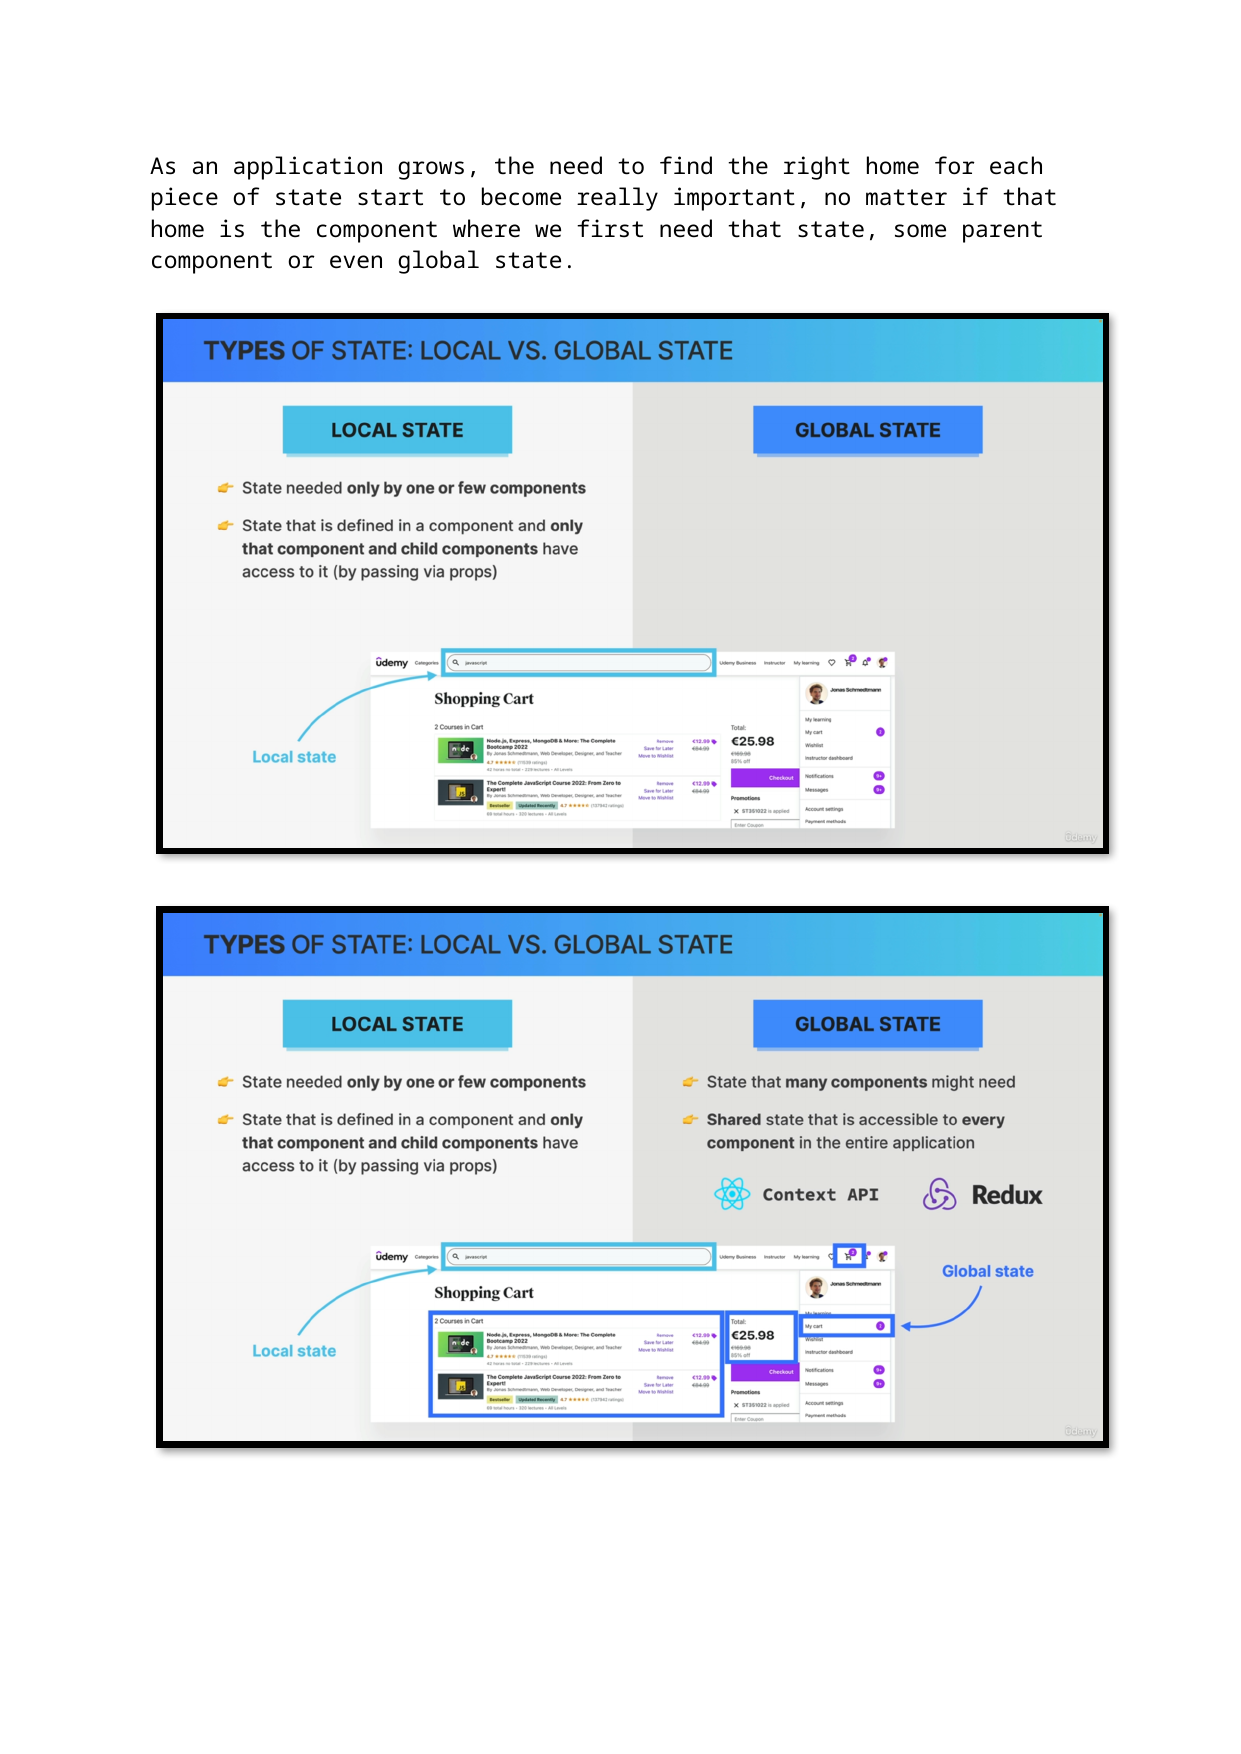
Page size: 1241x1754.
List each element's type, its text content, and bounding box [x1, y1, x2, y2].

picture [163, 319, 1103, 848]
picture [163, 913, 1103, 1441]
text As an application grows, the need to find the right home for each piece of state start to become really important, no matter if that home is the component where we first need that state, some parent component or even global state. [150, 150, 1090, 275]
